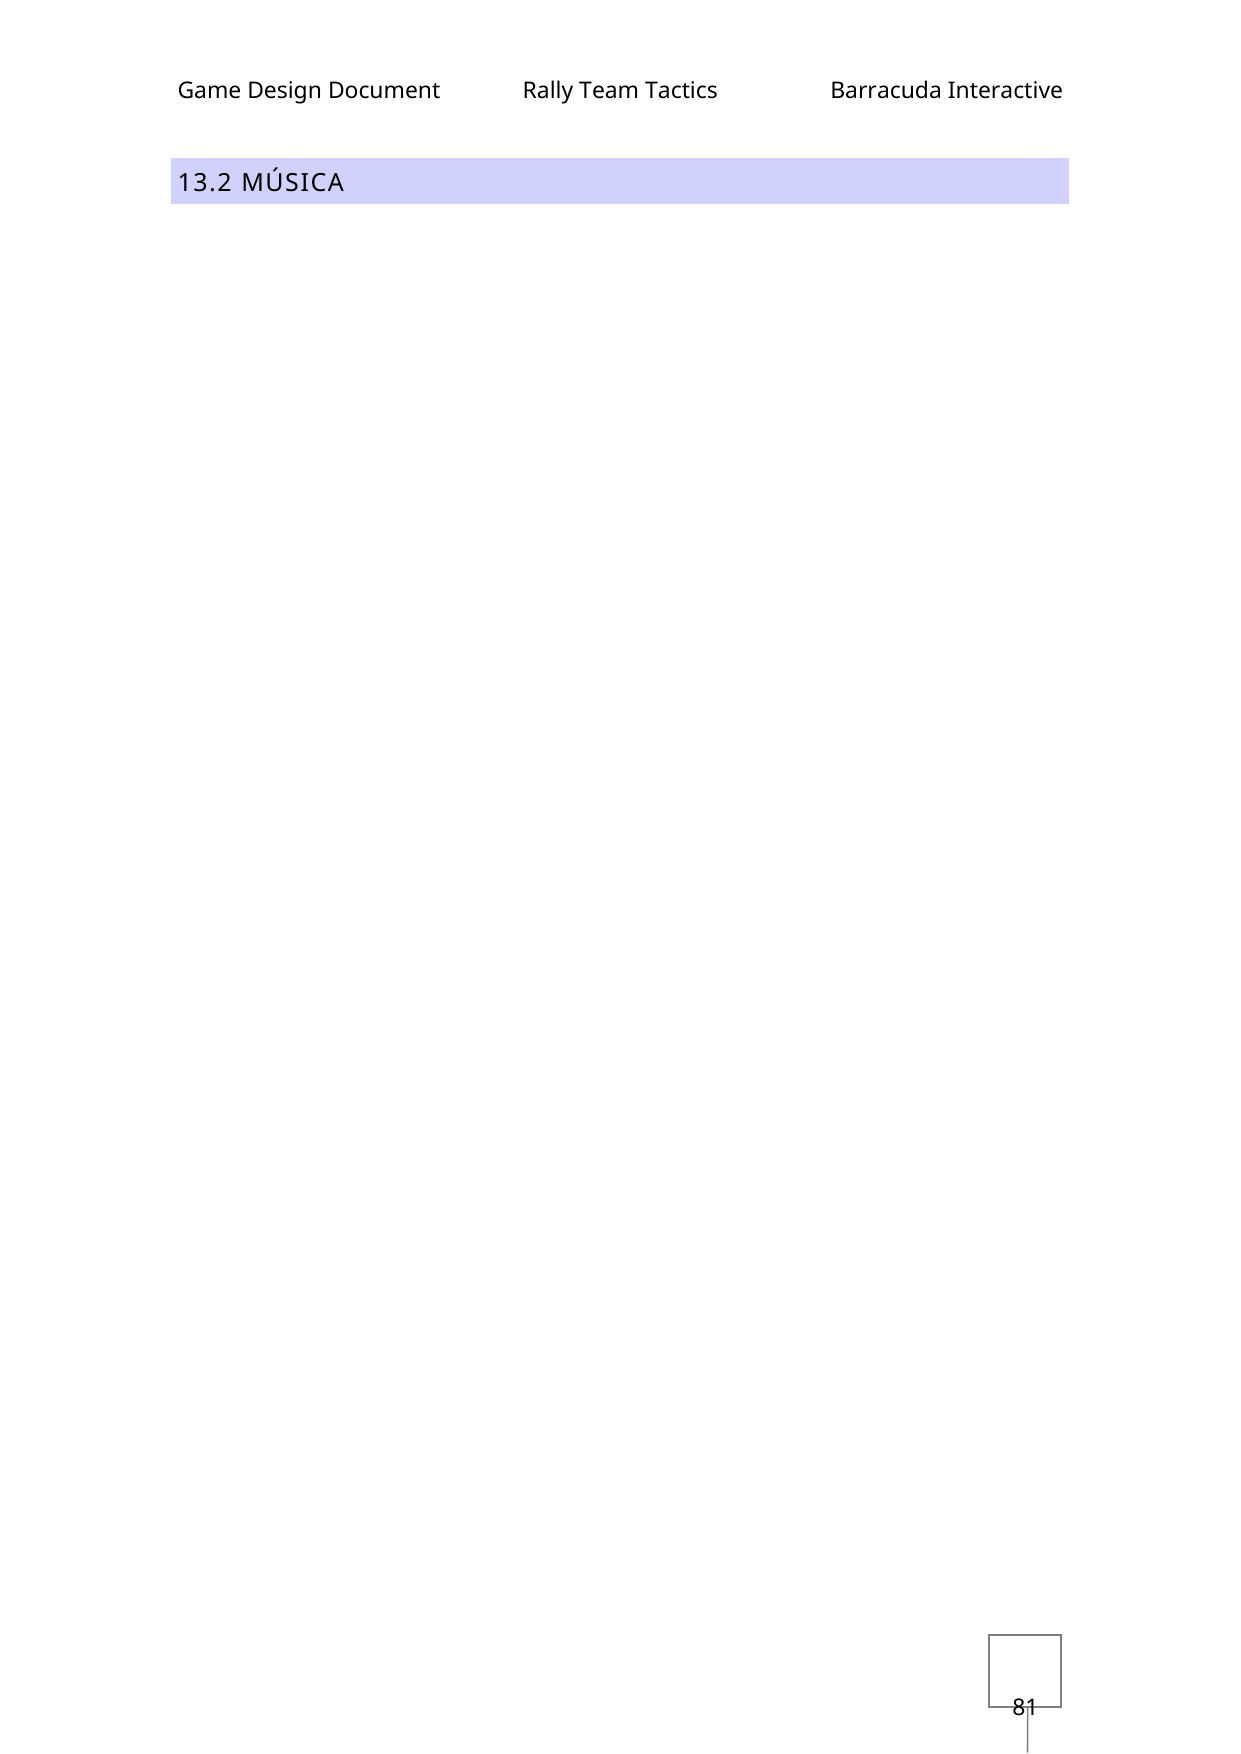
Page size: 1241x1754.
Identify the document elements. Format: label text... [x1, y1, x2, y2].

subtitle 13.2 Música [177, 164, 1063, 198]
